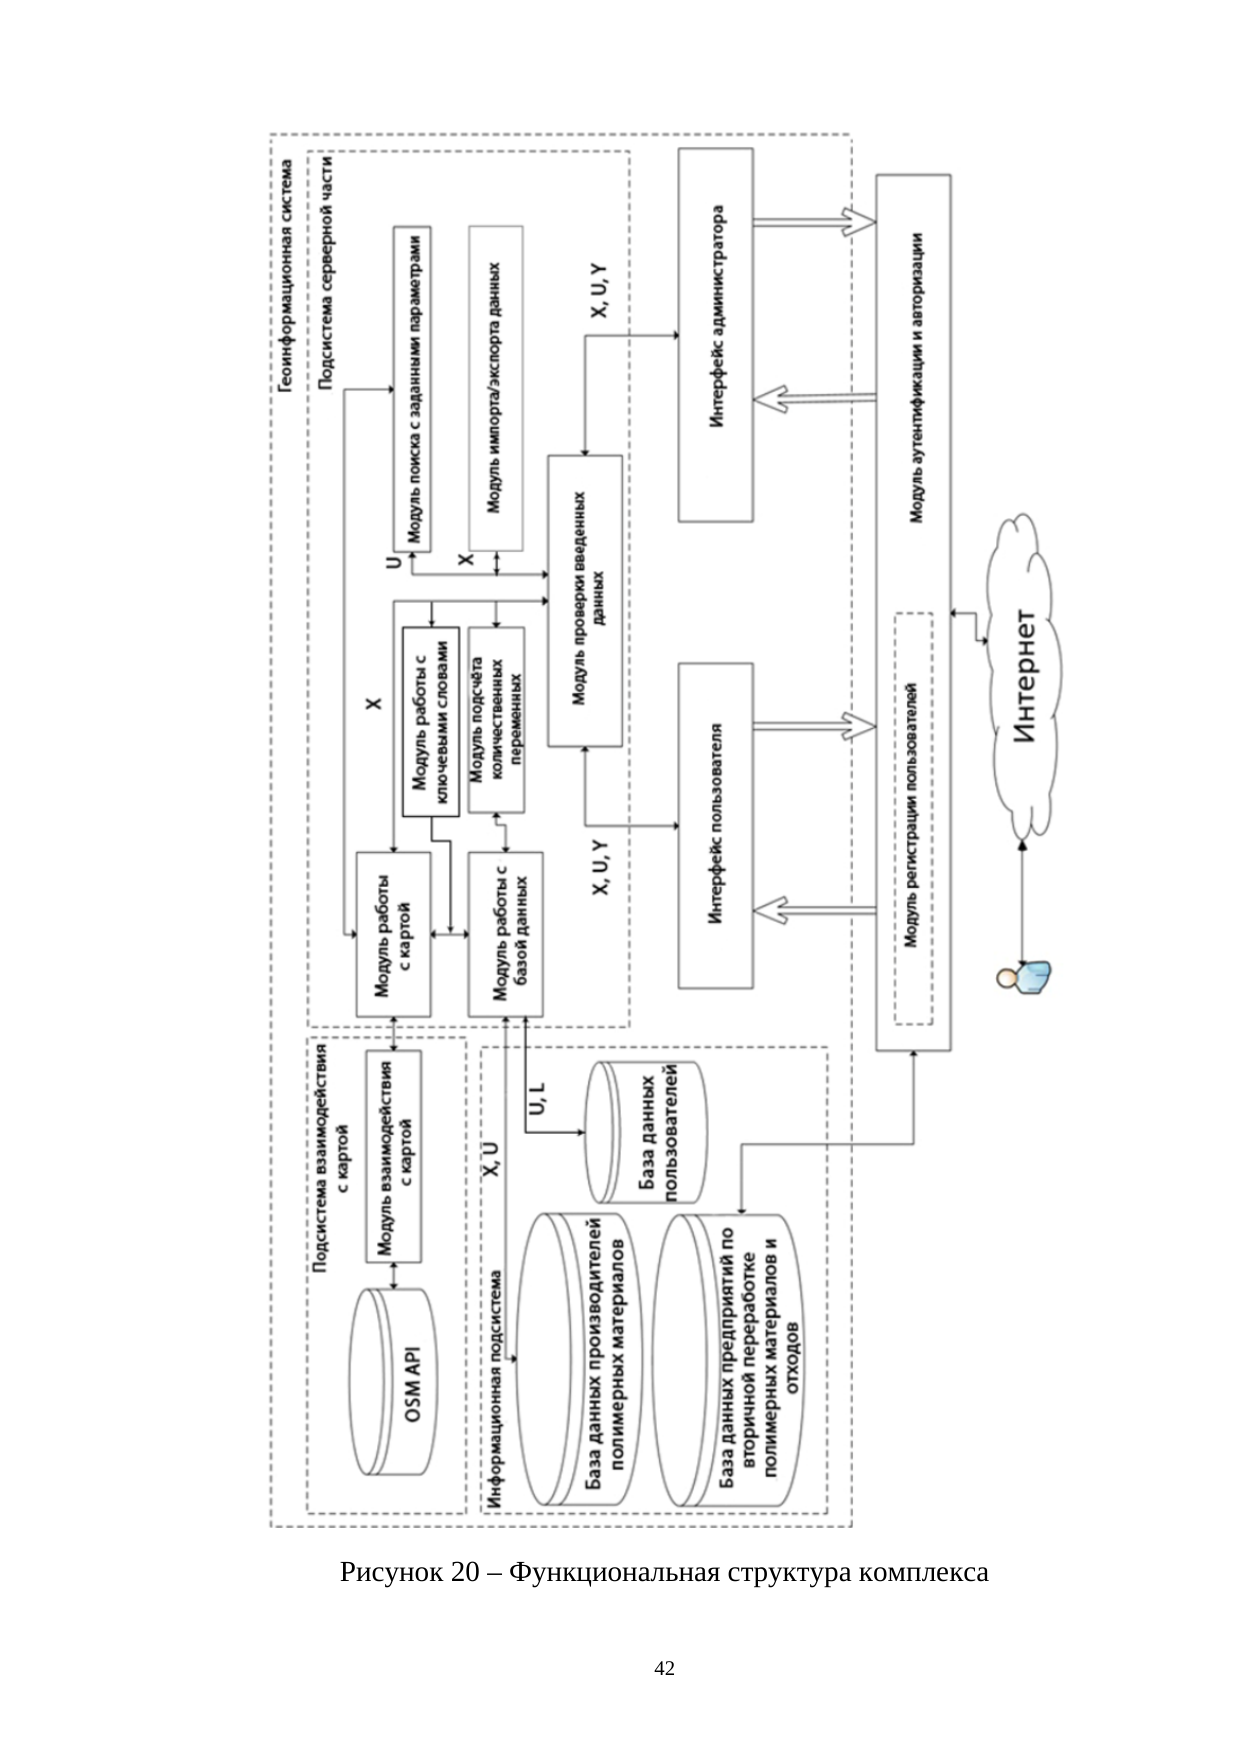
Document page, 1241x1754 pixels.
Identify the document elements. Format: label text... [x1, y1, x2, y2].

text Рисунок 20 – Функциональная структура комплекса [177, 1554, 1152, 1588]
picture [267, 126, 1065, 1528]
